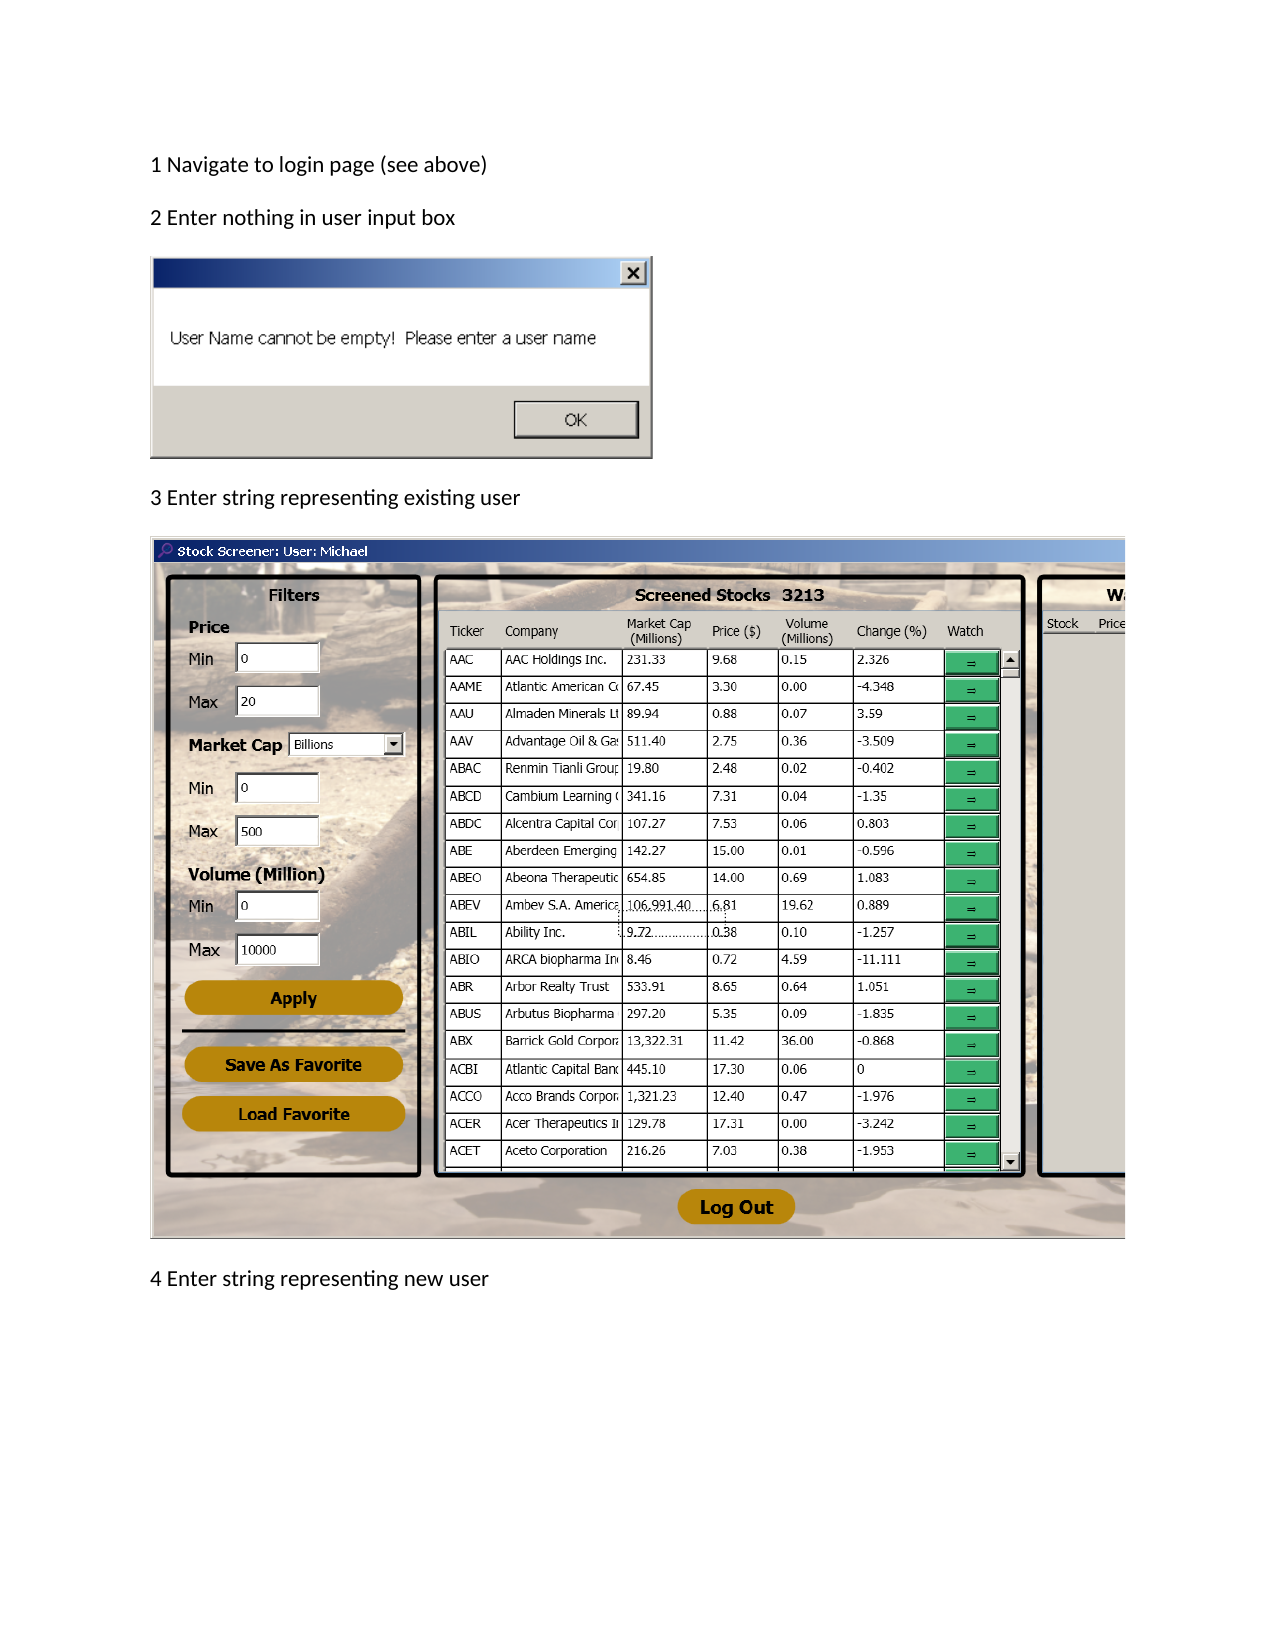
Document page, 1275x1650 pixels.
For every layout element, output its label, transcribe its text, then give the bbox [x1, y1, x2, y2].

text 1 Navigate to login page (see above) [150, 150, 1125, 178]
text 3 Enter string representing existing user [150, 483, 1125, 512]
text 4 Enter string representing new user [150, 1264, 1125, 1292]
text 2 Enter nothing in user input box [150, 203, 1125, 231]
picture [150, 256, 653, 459]
picture [150, 536, 1125, 1239]
